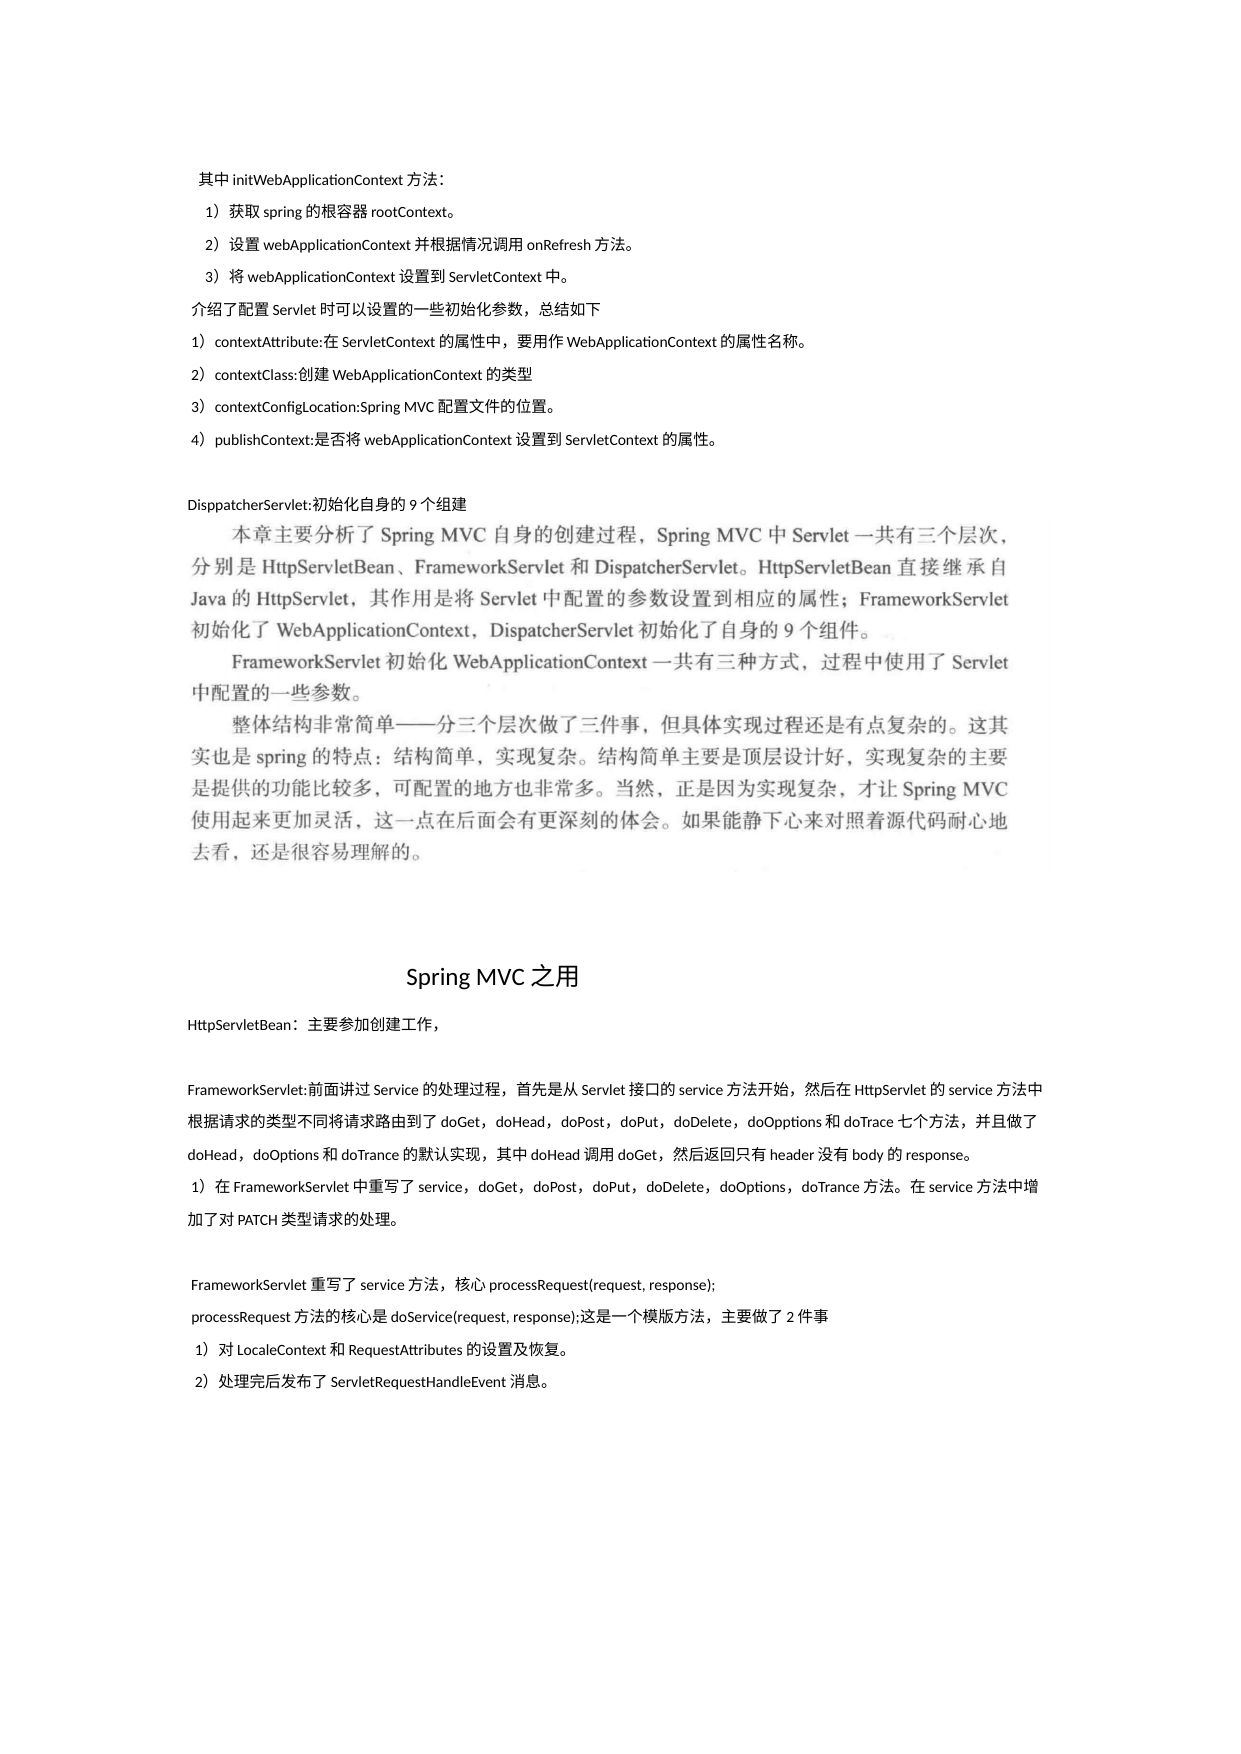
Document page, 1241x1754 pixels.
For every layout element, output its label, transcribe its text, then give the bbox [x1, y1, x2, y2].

text 3）将webApplicationContext设置到ServletContext中。 [187, 259, 1053, 292]
text DisppatcherServlet:初始化自身的9个组建 [187, 487, 1053, 519]
text 1）获取spring的根容器rootContext。 [187, 194, 1053, 227]
text 1）在FrameworkServlet中重写了service，doGet，doPost，doPut，doDelete，doOptions，doTrance方法。在service方法中增加了对PATCH类型请求的处理。 [187, 1169, 1053, 1234]
text 其中initWebApplicationContext方法： [187, 162, 1053, 194]
text 1）contextAttribute:在ServletContext的属性中，要用作WebApplicationContext的属性名称。 [187, 324, 1053, 357]
text HttpServletBean：主要参加创建工作， [187, 1007, 1053, 1039]
text FrameworkServlet:前面讲过Service的处理过程，首先是从Servlet接口的service方法开始，然后在HttpServlet的service方法中根据请求的类型不同将请求路由到了doGet，doHead，doPost，doPut，doDelete，doOpptions和doTrace七个方法，并且做了doHead，doOptions和doTrance的默认实现，其中doHead调用doGet，然后返回只有header没有body的response。 [187, 1072, 1053, 1169]
text FrameworkServlet重写了service方法，核心processRequest(request, response); [187, 1267, 1053, 1299]
text 介绍了配置Servlet时可以设置的一些初始化参数，总结如下 [187, 292, 1053, 324]
text 3）contextConfigLocation:Spring MVC配置文件的位置。 [187, 389, 1053, 422]
text 2）contextClass:创建WebApplicationContext的类型 [187, 357, 1053, 389]
text processRequest方法的核心是doService(request, response);这是一个模版方法，主要做了2件事 [187, 1299, 1053, 1332]
text 1）对LocaleContext和RequestAttributes的设置及恢复。 [187, 1332, 1053, 1364]
text 2）设置webApplicationContext并根据情况调用onRefresh方法。 [187, 227, 1053, 259]
text 2）处理完后发布了ServletRequestHandleEvent消息。 [187, 1364, 1053, 1397]
text 4）publishContext:是否将webApplicationContext设置到ServletContext的属性。 [187, 422, 1053, 454]
text Spring MVC之用 [187, 942, 1053, 1007]
picture [187, 519, 1053, 872]
